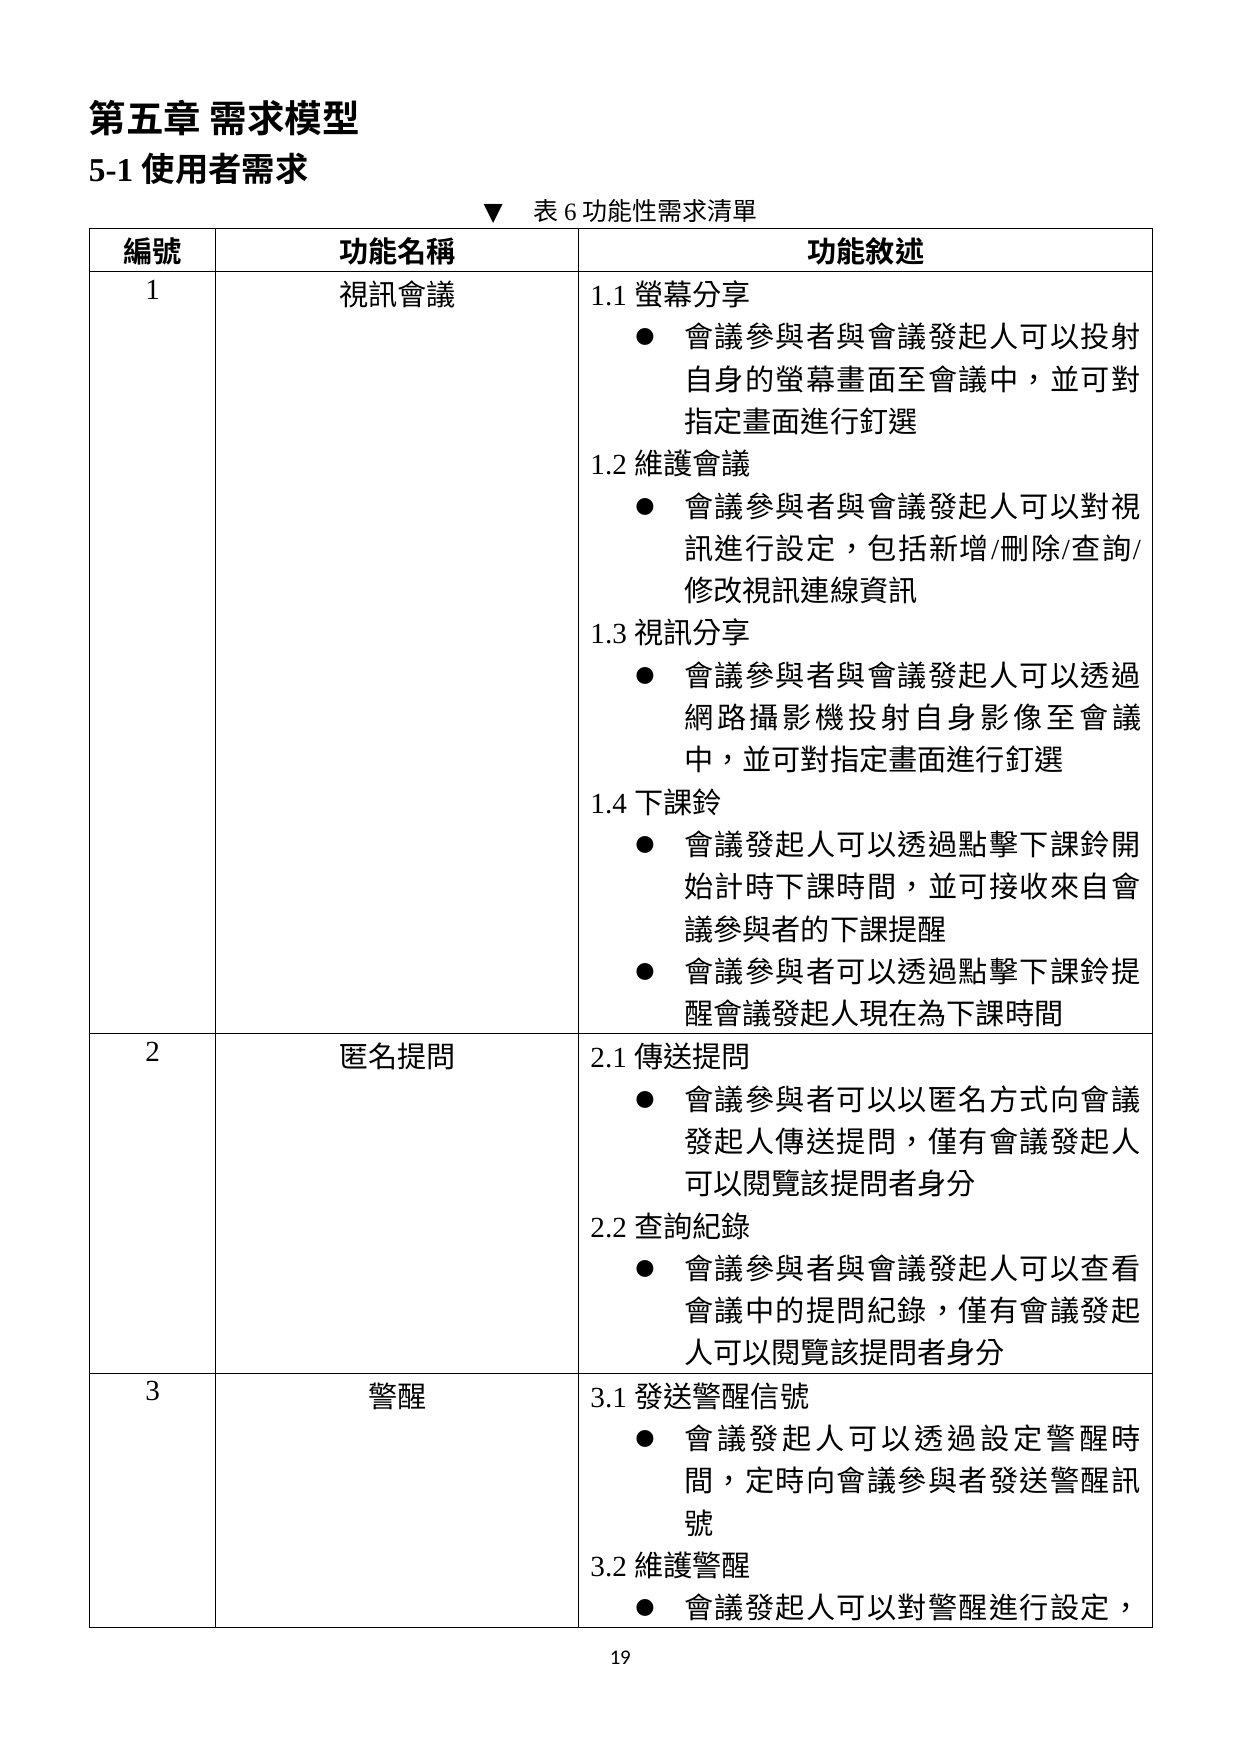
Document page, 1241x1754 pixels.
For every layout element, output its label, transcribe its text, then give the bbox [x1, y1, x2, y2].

table_cell 1 [90, 272, 215, 1033]
table_header 功能名稱 [216, 229, 578, 271]
table_cell 2 [90, 1034, 215, 1372]
table_cell 3 [90, 1374, 215, 1627]
table_cell 匿名提問 [216, 1034, 578, 1372]
table_cell 2.1 傳送提問 會議參與者可以以匿名方式向會議發起人傳送提問，僅有會議發起人可以閱覽該提問者身分 2.2 查詢紀錄 會議參與者與會議發起人可以查看會議中的提問紀錄，僅有會議發起人可以閱覽該提問者身分 [579, 1034, 1152, 1372]
table_cell 視訊會議 [216, 272, 578, 1033]
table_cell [579, 1374, 1152, 1627]
table_header 功能敘述 [579, 229, 1152, 271]
list 表 6 功能性需求清單 [89, 191, 1152, 227]
table_cell 警醒 [216, 1374, 578, 1627]
text 5-1 使用者需求 [89, 143, 1152, 191]
table_header 編號 [90, 229, 215, 271]
table_cell 螢幕分享 會議參與者與會議發起人可以投射自身的螢幕畫面至會議中，並可對指定畫面進行釘選 維護會議 會議參與者與會議發起人可以對視訊進行設定，包括新增/刪除/查詢/修改視訊連線資訊 視訊分享 會議參與者與會議發起人可以透過網路攝影機投射自身影像至會議中，並可對指定畫面進行釘選 下課鈴 會議發起人可以透過點擊下課鈴開始計時下課時間，並可接收來自會議參與者的下課提醒 會議參與者可以透過點擊下課鈴提醒會議發起人現在為下課時間 [579, 272, 1152, 1033]
text 第五章 需求模型 [89, 89, 1152, 143]
